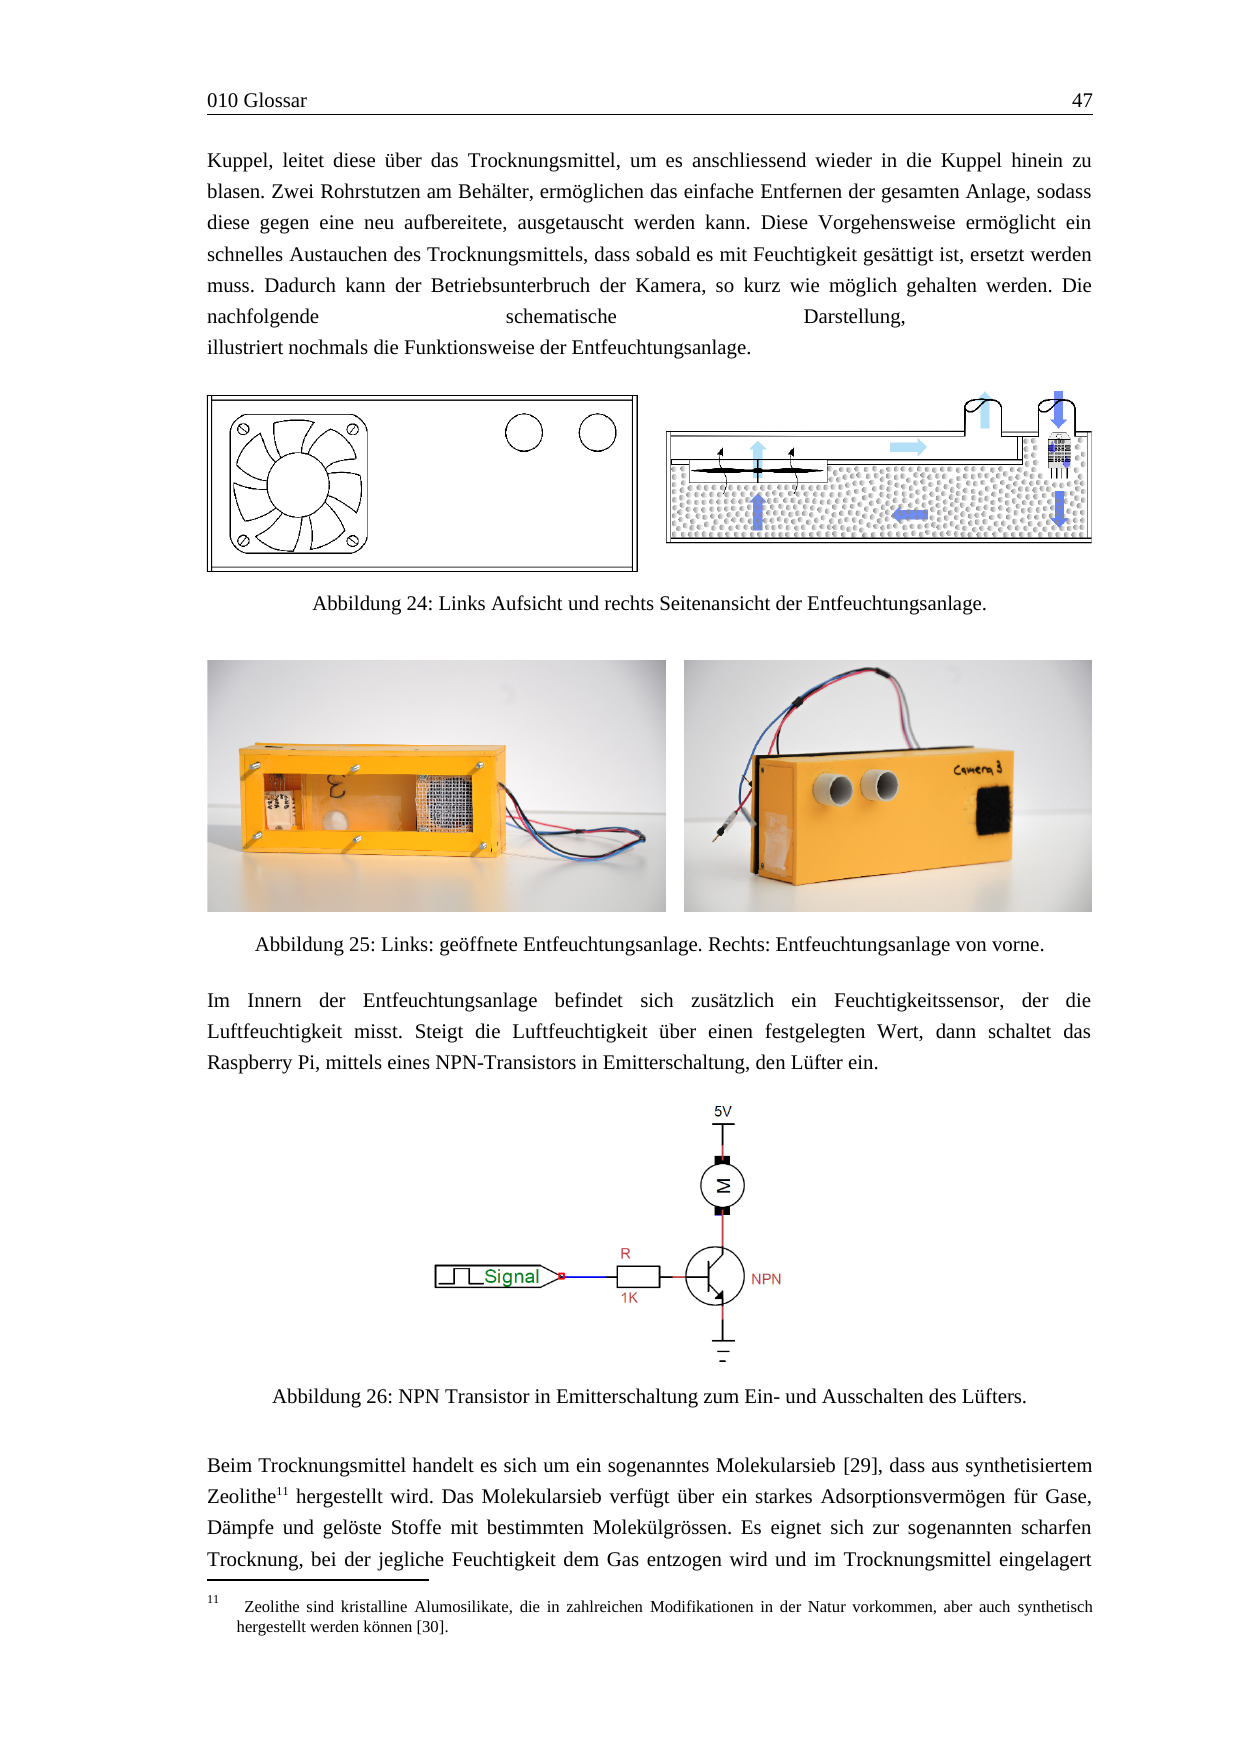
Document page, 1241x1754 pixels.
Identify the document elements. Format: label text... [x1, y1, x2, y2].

picture [206, 391, 1092, 572]
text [207, 148, 1093, 359]
text Im Innern der Entfeuchtungsanlage befindet sich zusätzlich ein Feuchtigkeitssensor, der die Luftfeuchtigkeit misst. Steigt die Luftfeuchtigkeit über einen festgelegten Wert, dann schaltet das Raspberry Pi, mittels eines NPN-Transistors in Emitterschaltung, den Lüfter ein. [207, 988, 1093, 1074]
picture [207, 660, 1092, 912]
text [207, 1453, 1093, 1571]
picture [430, 1093, 786, 1365]
text Abbildung 26: NPN Transistor in Emitterschaltung zum Ein- und Ausschalten des Lüfters. [207, 1384, 1093, 1408]
text Abbildung 24: Links Aufsicht und rechts Seitenansicht der Entfeuchtungsanlage. [207, 591, 1093, 615]
text Abbildung 25: Links: geöffnete Entfeuchtungsanlage. Rechts: Entfeuchtungsanlage von vorne. [207, 931, 1093, 956]
